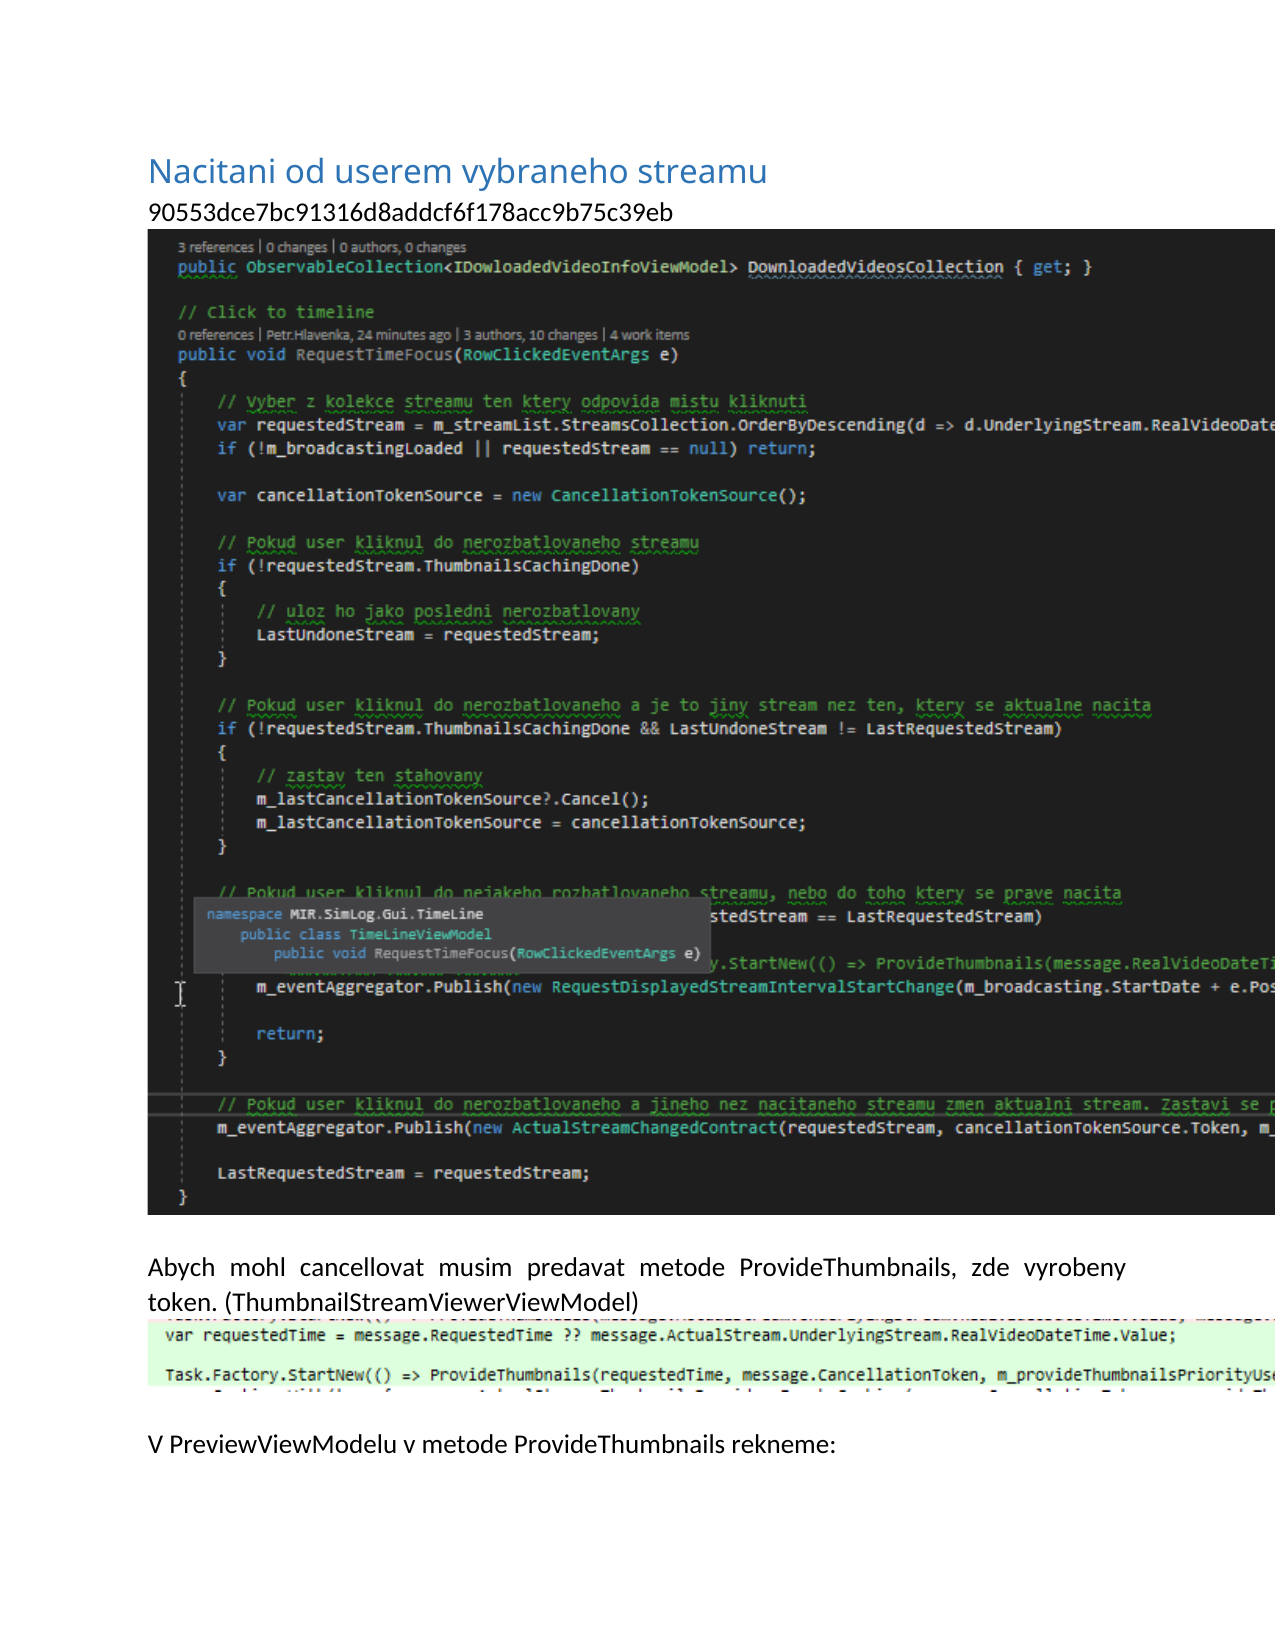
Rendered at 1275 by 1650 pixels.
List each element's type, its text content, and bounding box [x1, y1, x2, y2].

text 90553dce7bc91316d8addcf6f178acc9b75c39eb [148, 195, 1127, 228]
text Abych mohl cancellovat musim predavat metode ProvideThumbnails, zde vyrobeny token. (ThumbnailStreamViewerViewModel) [148, 1250, 1127, 1318]
text V PreviewViewModelu v metode ProvideThumbnails rekneme: [148, 1427, 1127, 1461]
picture [147, 229, 1275, 1215]
picture [147, 1319, 1275, 1392]
subtitle Nacitani od userem vybraneho streamu [148, 148, 1127, 193]
